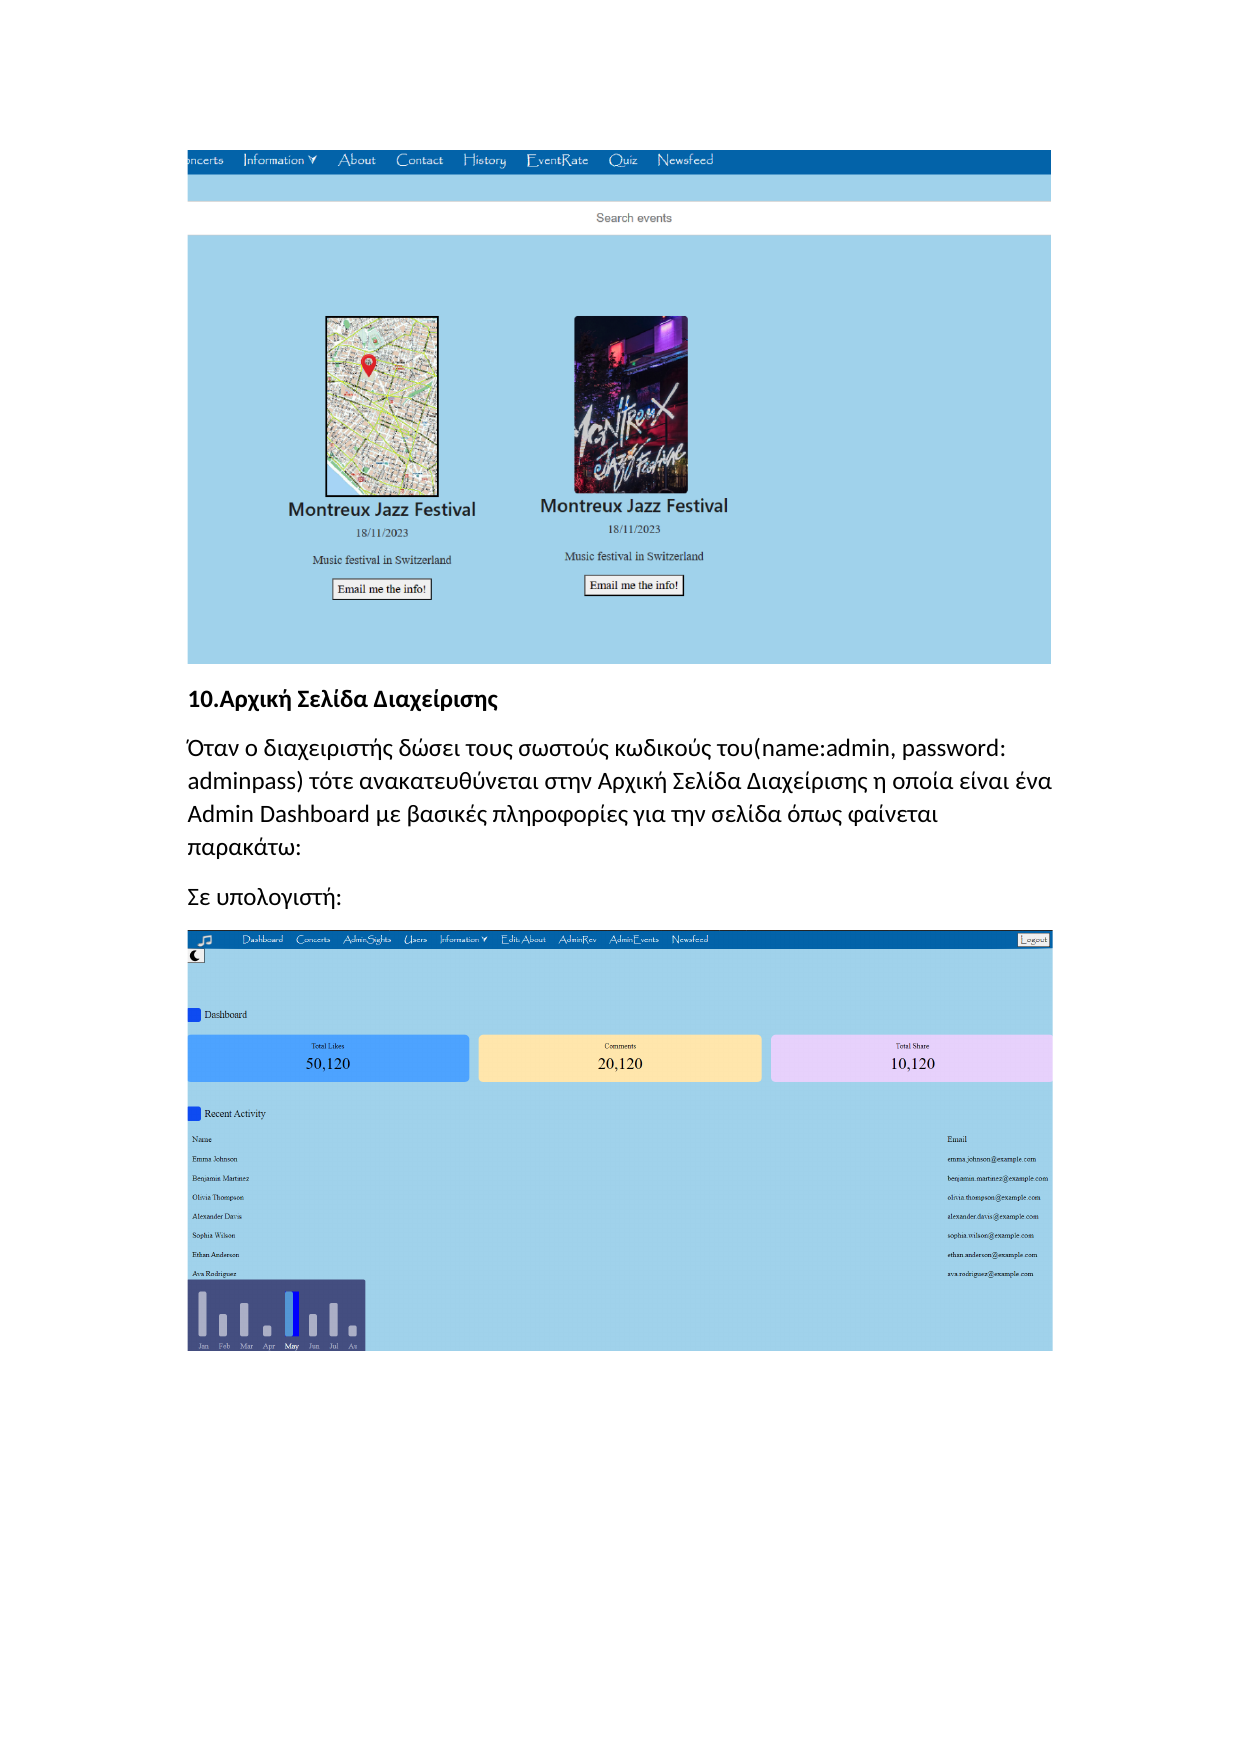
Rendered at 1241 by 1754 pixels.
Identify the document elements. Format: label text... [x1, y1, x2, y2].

text 10.Αρχική Σελίδα Διαχείρισης [187, 683, 1053, 713]
text Σε υπολογιστή: [187, 881, 1053, 911]
picture [187, 150, 1051, 664]
text Όταν ο διαχειριστής δώσει τους σωστούς κωδικούς του(name:admin, password: adminpass) τότε ανακατευθύνεται στην Αρχική Σελίδα Διαχείρισης η οποία είναι ένα Admin Dashboard με βασικές πληροφορίες για την σελίδα όπως φαίνεται παρακάτω: [187, 732, 1053, 862]
picture [187, 930, 1053, 1351]
